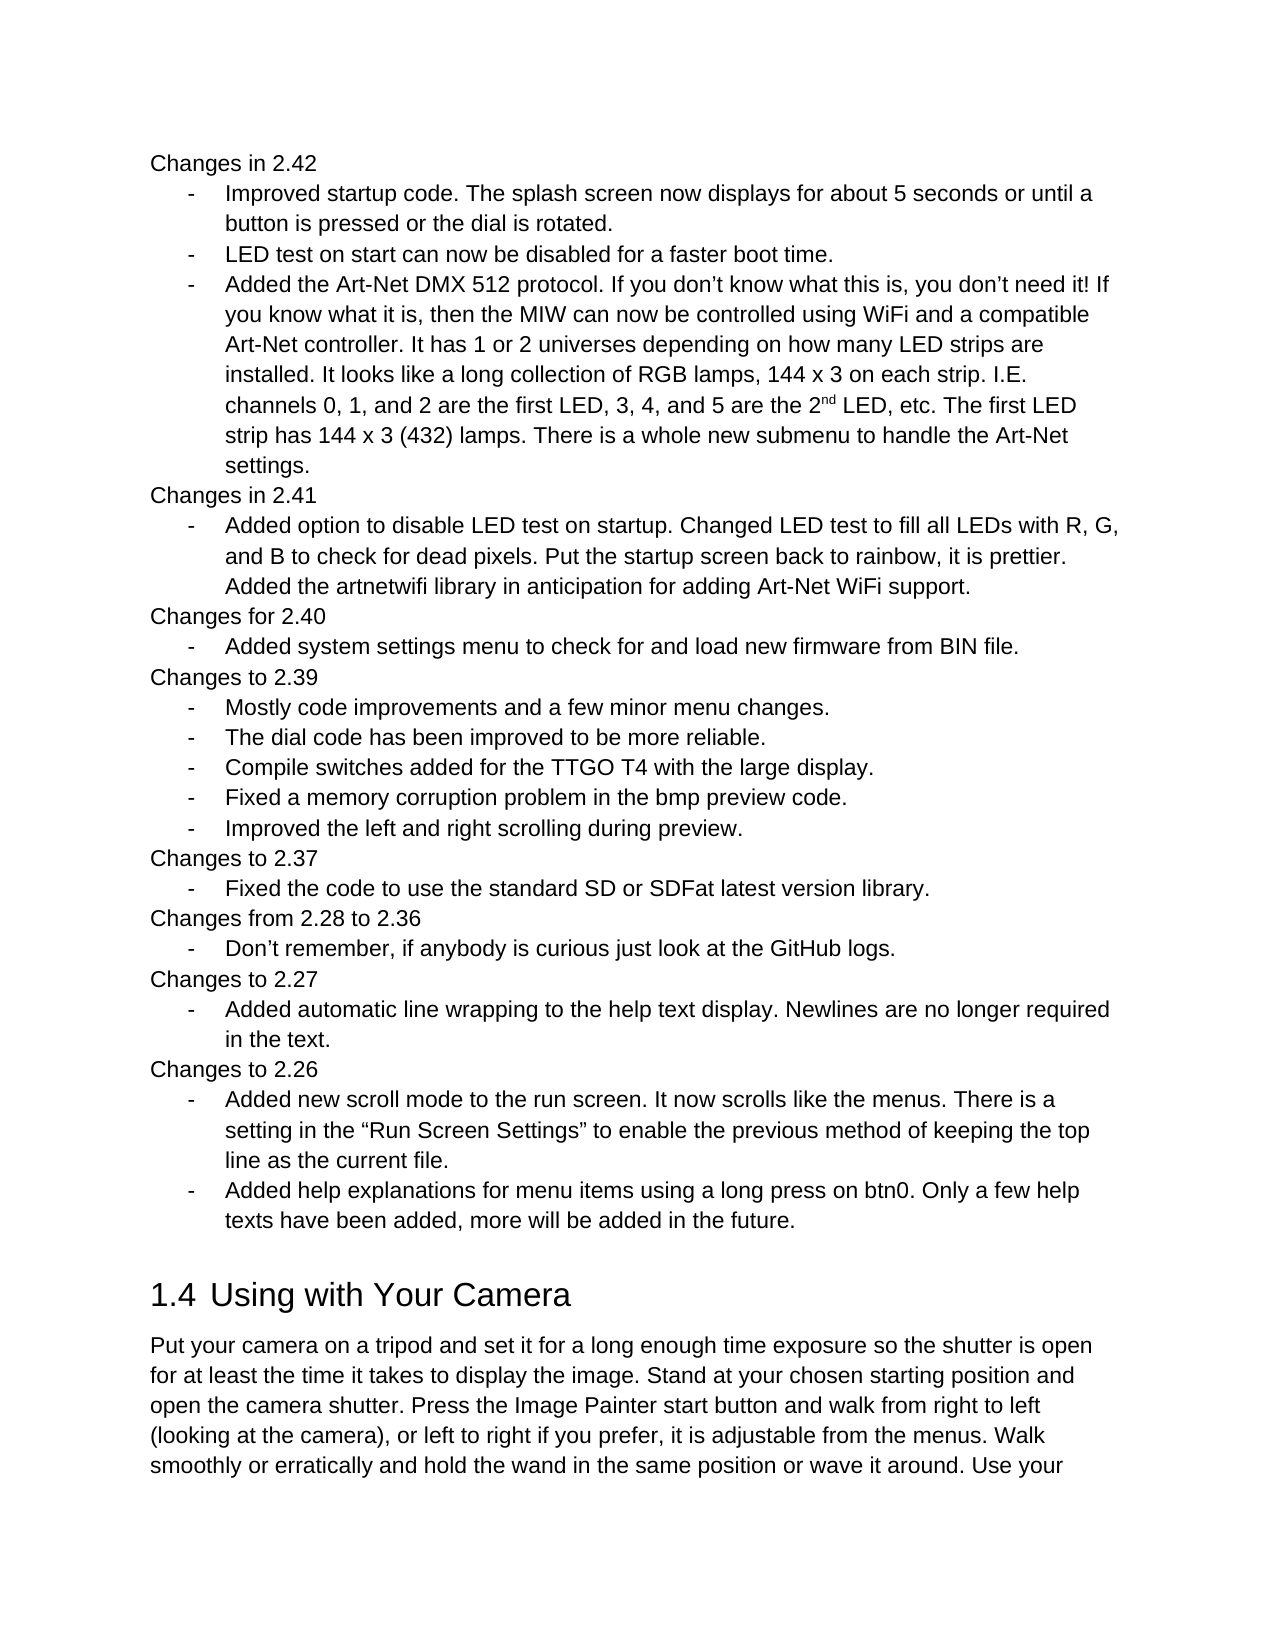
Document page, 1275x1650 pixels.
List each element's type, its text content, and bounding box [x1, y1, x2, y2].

list Added option to disable LED test on startup. Changed LED test to fill all LEDs with R, G, and B to check for dead pixels. Put the startup screen back to rainbow, it is prettier. Added the artnetwifi library in anticipation for adding Art-Net WiFi support. [187, 512, 1125, 599]
list Added system settings menu to check for and load new firmware from BIN file. [187, 633, 1125, 660]
subtitle Using with Your Camera [150, 1275, 1125, 1313]
list Fixed the code to use the standard SD or SDFat latest version library. [187, 875, 1125, 901]
text Changes in 2.42 [150, 150, 1125, 176]
list Improved the left and right scrolling during preview. [187, 814, 1125, 841]
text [150, 1332, 1125, 1479]
list Added the Art-Net DMX 512 protocol. If you don’t know what this is, you don’t need it! If you know what it is, then the MIW can now be controlled using WiFi and a compatible Art-Net controller. It has 1 or 2 universes depending on how many LED strips are installed. It looks like a long collection of RGB lamps, 144 x 3 on each strip. I.E. channels 0, 1, and 2 are the first LED, 3, 4, and 5 are the 2nd LED, etc. The first LED strip has 144 x 3 (432) lamps. There is a whole new submenu to handle the Art-Net settings. [187, 271, 1125, 478]
list The dial code has been improved to be more reliable. [187, 724, 1125, 750]
list Added automatic line wrapping to the help text display. Newlines are no longer required in the text. [187, 996, 1125, 1052]
list Added help explanations for menu items using a long press on btn0. Only a few help texts have been added, more will be added in the future. [187, 1177, 1125, 1234]
text Changes to 2.39 [150, 663, 1125, 690]
list Added new scroll mode to the run screen. It now scrolls like the menus. There is a setting in the “Run Screen Settings” to enable the previous method of keeping the top line as the current file. [187, 1086, 1125, 1173]
text Changes in 2.41 [150, 482, 1125, 509]
text Changes to 2.26 [150, 1056, 1125, 1083]
text Changes from 2.28 to 2.36 [150, 905, 1125, 932]
list Don’t remember, if anybody is curious just look at the GitHub logs. [187, 935, 1125, 962]
list Improved startup code. The splash screen now displays for about 5 seconds or until a button is pressed or the dial is rotated. [187, 180, 1125, 237]
list LED test on start can now be disabled for a faster boot time. [187, 241, 1125, 267]
list Fixed a memory corruption problem in the bmp preview code. [187, 784, 1125, 811]
text Changes to 2.37 [150, 845, 1125, 871]
text Changes for 2.40 [150, 603, 1125, 629]
list Mostly code improvements and a few minor menu changes. [187, 694, 1125, 720]
text Changes to 2.27 [150, 966, 1125, 992]
list Compile switches added for the TTGO T4 with the large display. [187, 754, 1125, 781]
